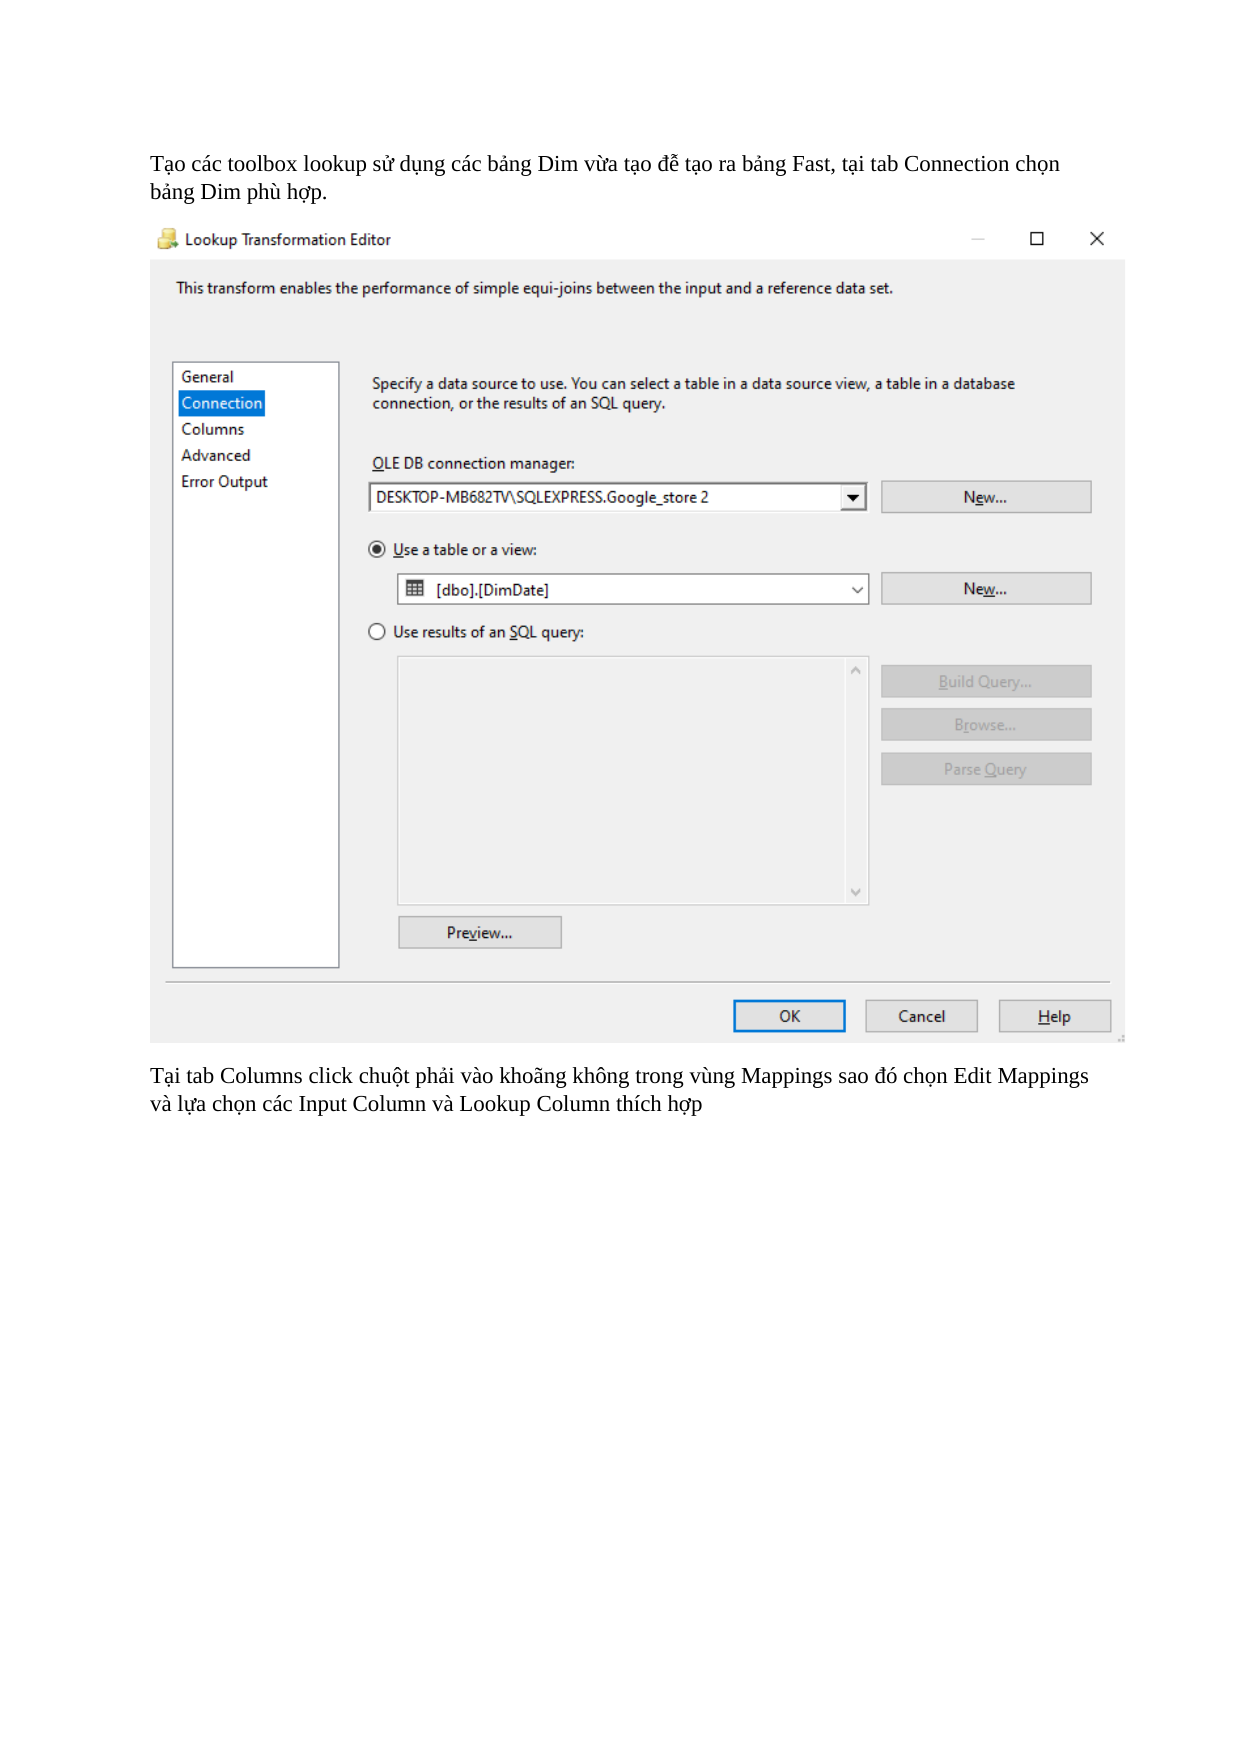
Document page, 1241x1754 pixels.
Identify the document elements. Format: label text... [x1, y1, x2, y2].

text Tạo các toolbox lookup sử dụng các bảng Dim vừa tạo đễ tạo ra bảng Fast, tại tab Connection chọn bảng Dim phù hợp. [150, 150, 1090, 205]
text Tại tab Columns click chuột phải vào khoãng không trong vùng Mappings sao đó chọn Edit Mappings và lựa chọn các Input Column và Lookup Column thích hợp [150, 1062, 1090, 1117]
picture [150, 223, 1125, 1043]
